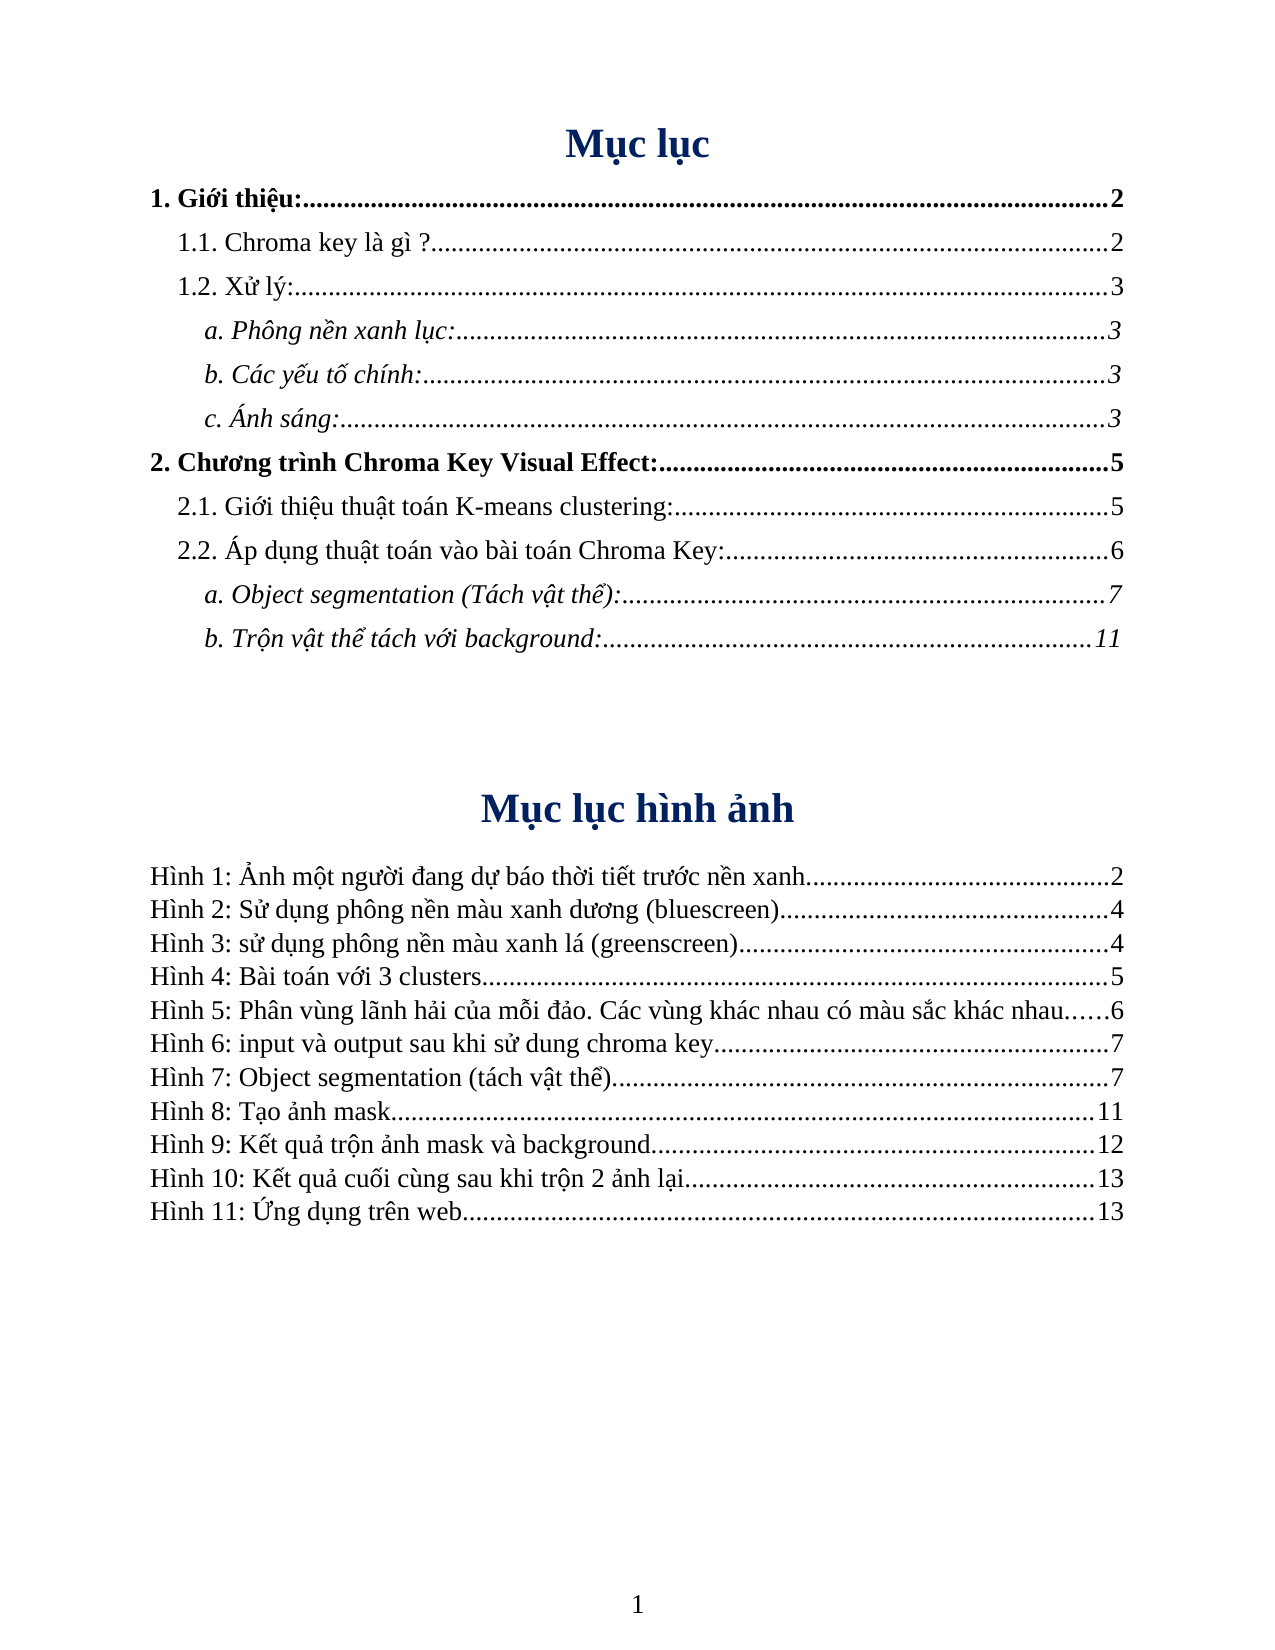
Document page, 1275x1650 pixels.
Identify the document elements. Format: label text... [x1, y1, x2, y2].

text Hình 3: sử dụng phông nền màu xanh lá (greenscreen) 4 [150, 927, 1125, 958]
text Hình 10: Kết quả cuối cùng sau khi trộn 2 ảnh lại. 13 [150, 1162, 1125, 1193]
text Hình 9: Kết quả trộn ảnh mask và background. 12 [150, 1128, 1125, 1159]
text Hình 7: Object segmentation (tách vật thể). 7 [150, 1061, 1125, 1092]
text Hình 6: input và output sau khi sử dung chroma key. 7 [150, 1027, 1125, 1059]
text Hình 4: Bài toán với 3 clusters 5 [150, 960, 1125, 992]
text Hình 11: Ứng dụng trên web. 13 [150, 1195, 1125, 1226]
text Hình 8: Tạo ảnh mask 11 [150, 1094, 1125, 1126]
text Hình 5: Phân vùng lãnh hải của mỗi đảo. Các vùng khác nhau có màu sắc khác nhau. 6 [150, 994, 1125, 1025]
text Mục lục hình ảnh [150, 783, 1125, 831]
text Hình 1: Ảnh một người đang dự báo thời tiết trước nền xanh. 2 [150, 860, 1125, 891]
text Hình 2: Sử dụng phông nền màu xanh dương (bluescreen) 4 [150, 893, 1125, 924]
